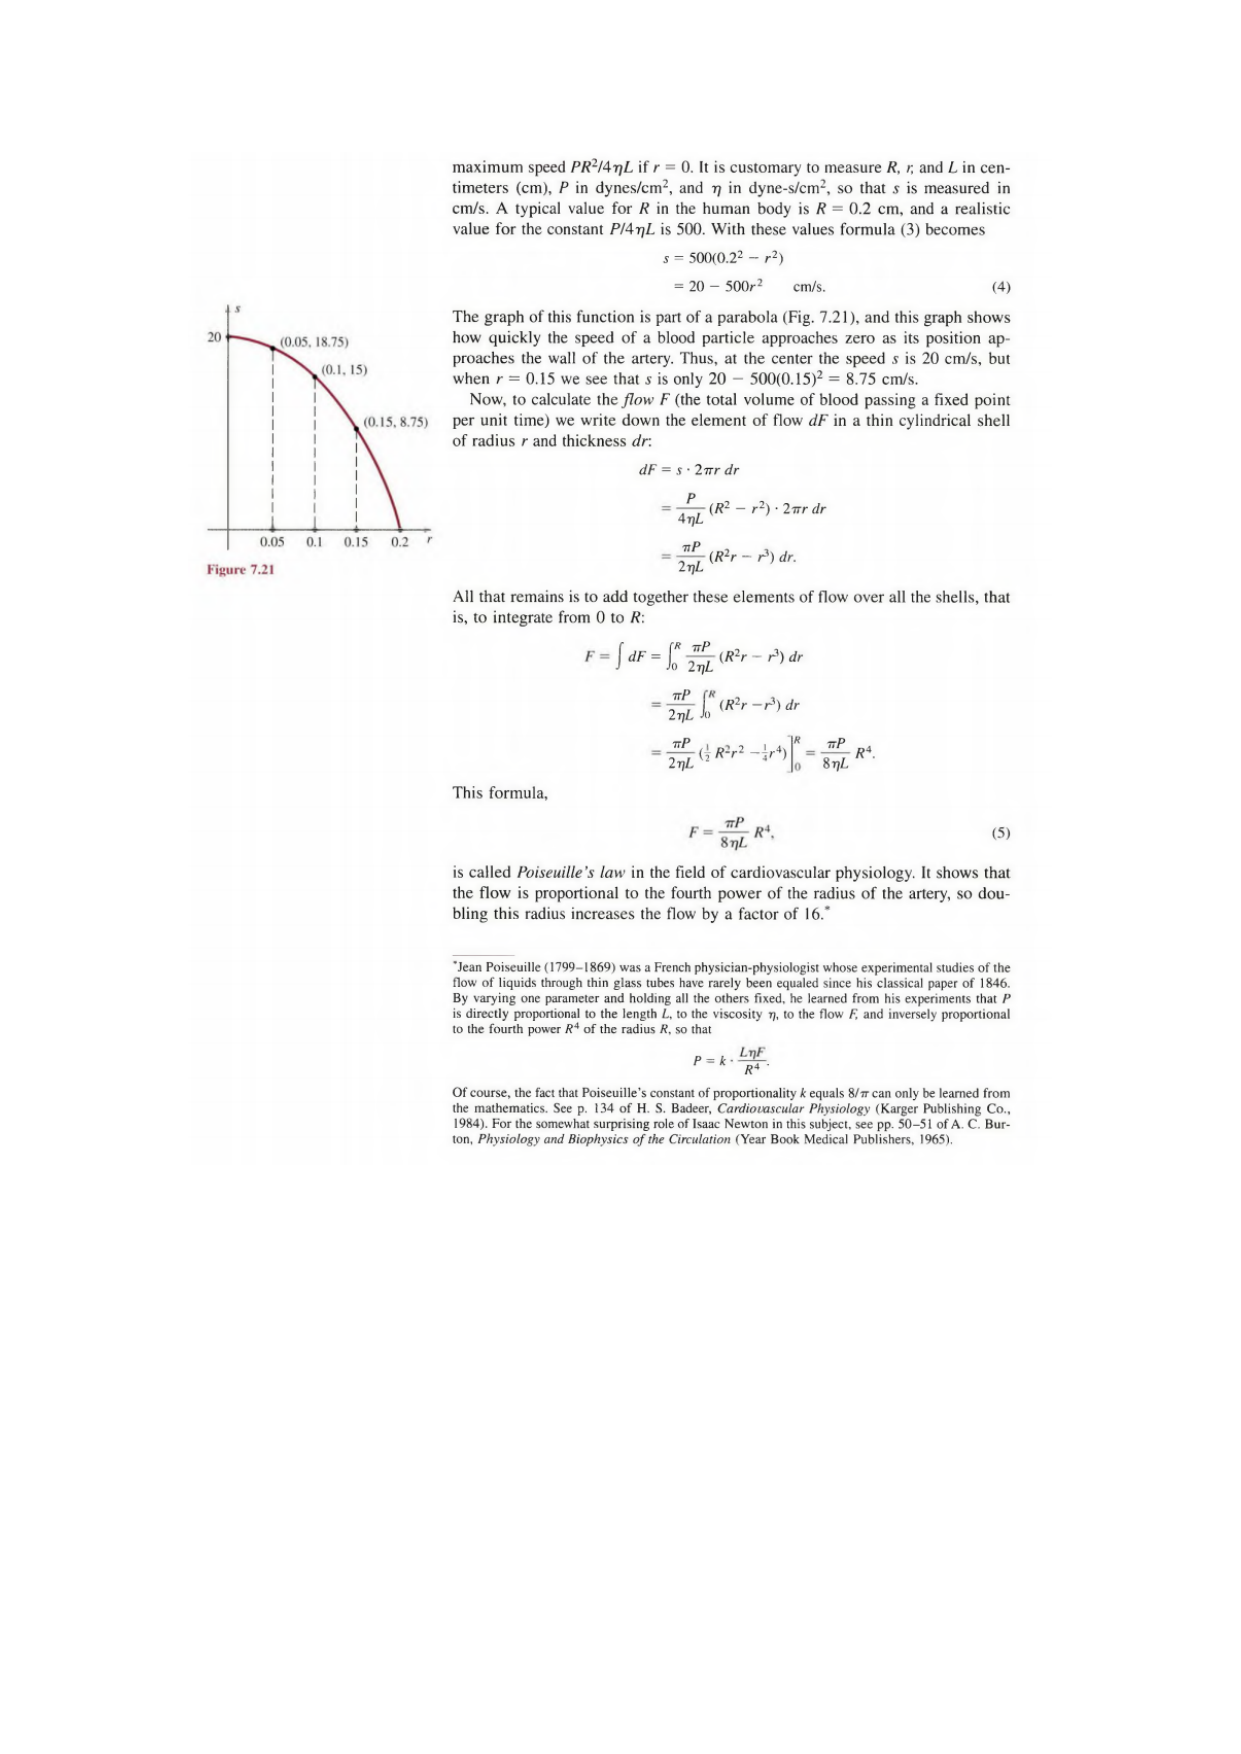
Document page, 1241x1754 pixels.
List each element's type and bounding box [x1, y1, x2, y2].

picture [187, 152, 1053, 1165]
